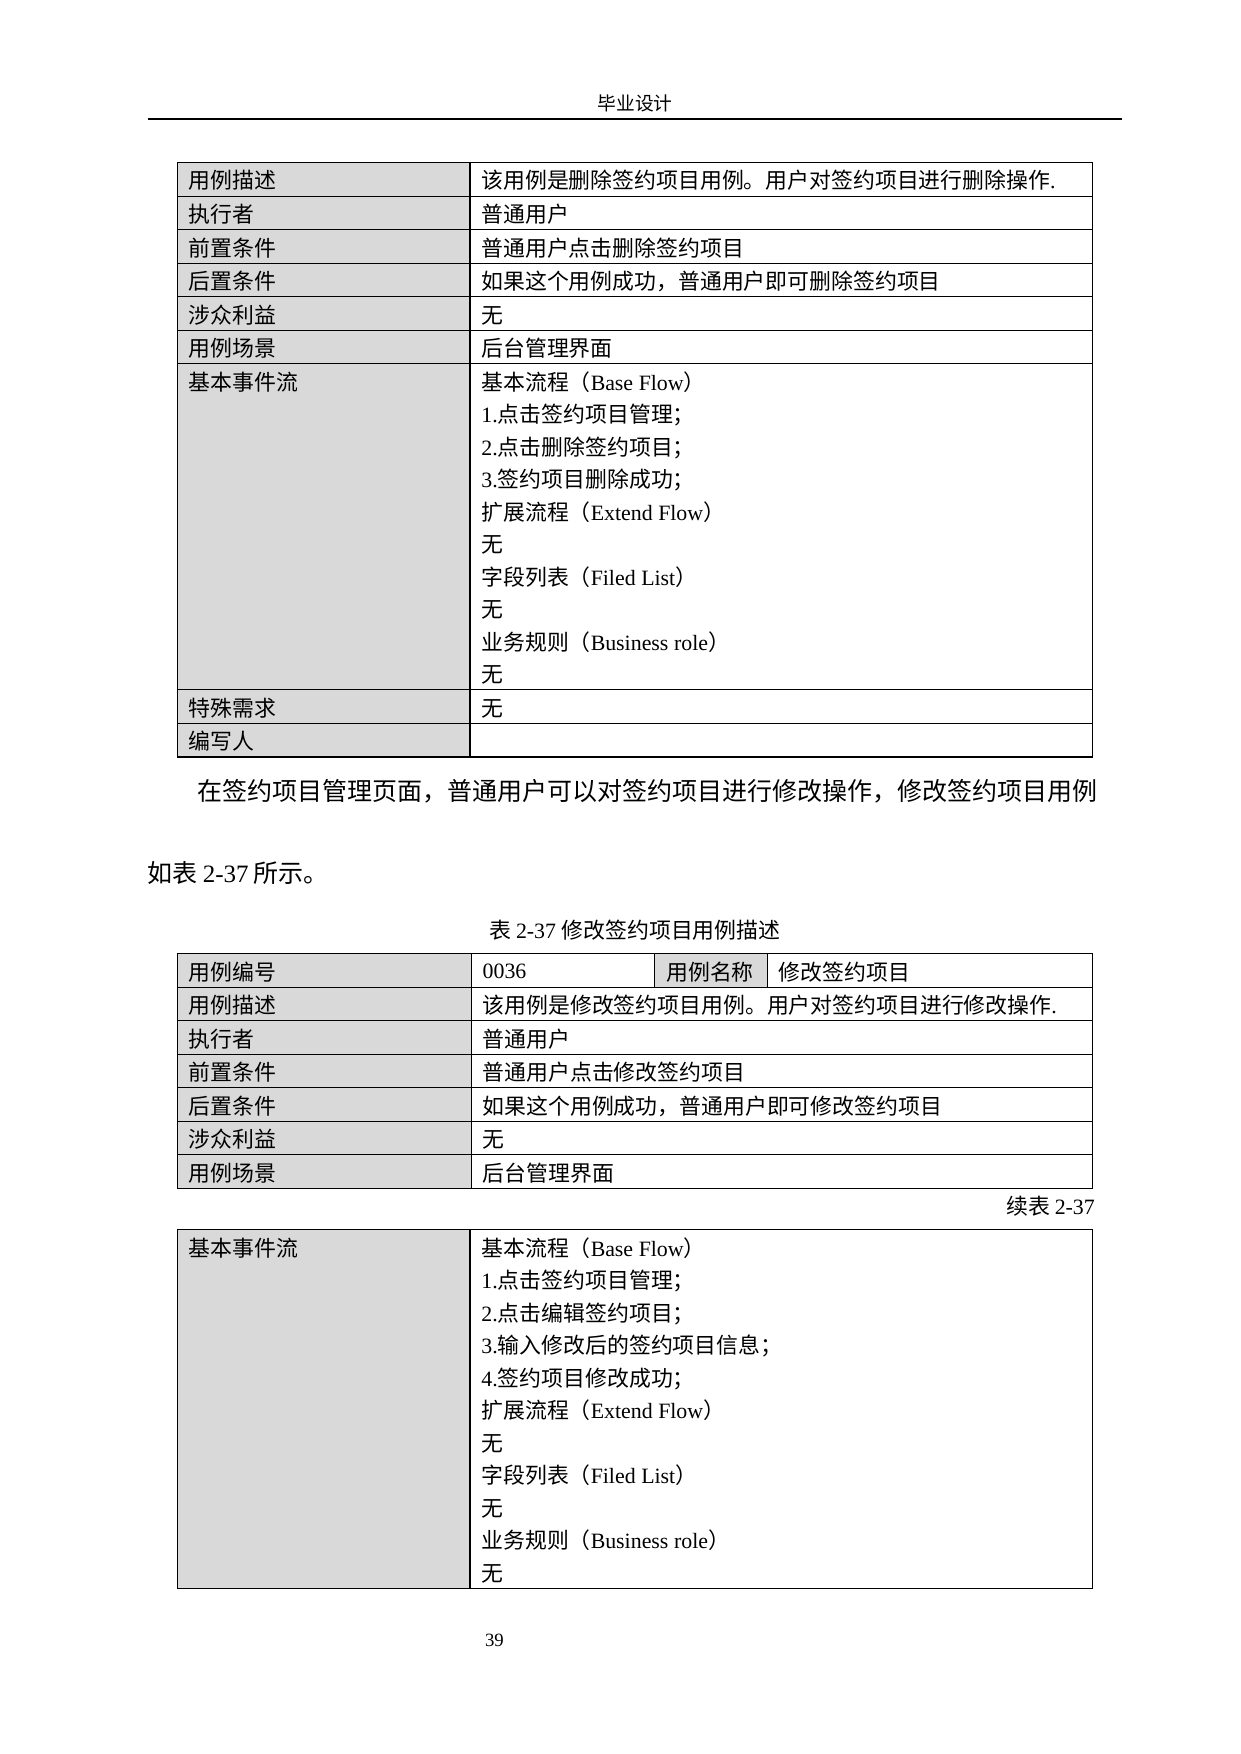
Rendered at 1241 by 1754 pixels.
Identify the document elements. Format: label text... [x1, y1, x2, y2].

table_cell 如果这个用例成功，普通用户即可删除签约项目 [471, 264, 1092, 296]
text 表2-37 修改签约项目用例描述 [148, 913, 1122, 945]
table_cell 普通用户点击修改签约项目 [472, 1055, 1092, 1087]
table_header 用例编号 [178, 954, 471, 987]
table_cell 该用例是删除签约项目用例。用户对签约项目进行删除操作. [471, 163, 1092, 196]
table_cell 如果这个用例成功，普通用户即可修改签约项目 [472, 1088, 1092, 1121]
table_cell 前置条件 [178, 1055, 471, 1087]
table_header 基本事件流 [178, 1230, 469, 1588]
table_cell 执行者 [178, 1021, 471, 1054]
table_cell 特殊需求 [178, 690, 469, 723]
table_cell 无 [471, 297, 1092, 330]
table_cell 普通用户点击删除签约项目 [471, 230, 1092, 263]
table_cell 后置条件 [178, 1088, 471, 1121]
text 续表2-37 [148, 1189, 1094, 1221]
table_cell 前置条件 [178, 230, 469, 263]
table_cell 后台管理界面 [472, 1155, 1092, 1188]
table_cell 基本流程（Base Flow） 1.点击签约项目管理； 2.点击删除签约项目； 3.签约项目删除成功； 扩展流程（Extend Flow） 无 字段列表（Filed List） 无 业务规则（Business role） 无 [471, 364, 1092, 689]
table_header 修改签约项目 [768, 954, 1092, 987]
table_cell 普通用户 [472, 1021, 1092, 1054]
table_cell 用例场景 [178, 331, 469, 363]
table_cell 该用例是修改签约项目用例。用户对签约项目进行修改操作. [472, 988, 1092, 1020]
table_cell 后置条件 [178, 264, 469, 296]
table_header 基本流程（Base Flow） 1.点击签约项目管理； 2.点击编辑签约项目； 3.输入修改后的签约项目信息； 4.签约项目修改成功； 扩展流程（Extend Flow） 无 字段列表（Filed List） 无 业务规则（Business role） 无 [471, 1230, 1092, 1588]
table_cell 涉众利益 [178, 297, 469, 330]
table_cell 涉众利益 [178, 1122, 471, 1154]
text 在签约项目管理页面，普通用户可以对签约项目进行修改操作，修改签约项目用例如表2-37所示。 [148, 757, 1122, 904]
table_cell [471, 724, 1092, 756]
table_cell 编写人 [178, 724, 469, 756]
table_cell 用例场景 [178, 1155, 471, 1188]
table_cell 无 [472, 1122, 1092, 1154]
table_cell 用例描述 [178, 988, 471, 1020]
table_cell 普通用户 [471, 197, 1092, 229]
table_cell 基本事件流 [178, 364, 469, 689]
table_cell 后台管理界面 [471, 331, 1092, 363]
table_header 0036 [472, 954, 654, 987]
table_cell 无 [471, 690, 1092, 723]
table_header 用例名称 [655, 954, 767, 987]
table_cell 执行者 [178, 197, 469, 229]
table_cell 用例描述 [178, 163, 469, 196]
